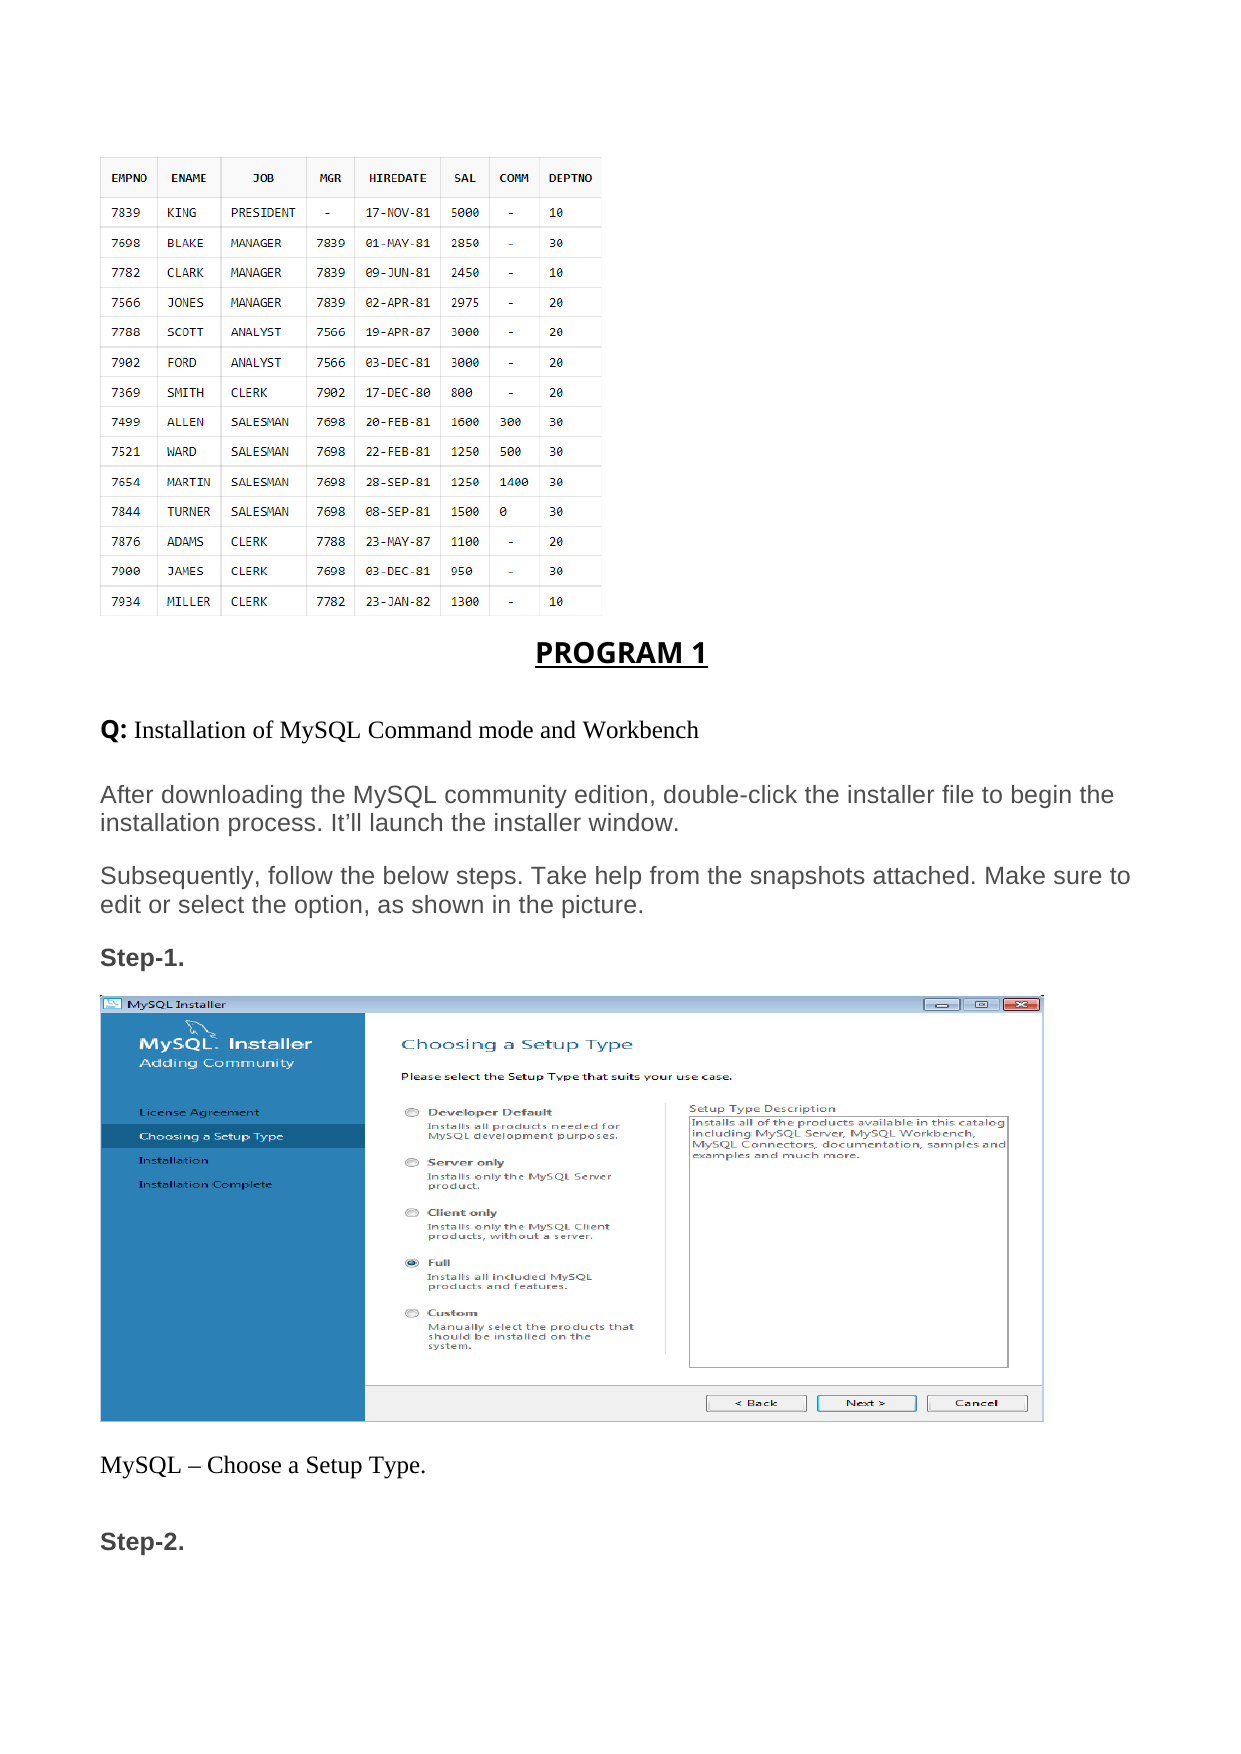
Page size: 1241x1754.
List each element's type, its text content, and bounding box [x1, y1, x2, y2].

picture [100, 157, 602, 616]
text Step-2. [100, 1527, 1142, 1556]
text Subsequently, follow the below steps. Take help from the snapshots attached. Make sure to edit or select the option, as shown in the picture. [100, 861, 1142, 918]
text Step-1. [100, 942, 1142, 971]
text Q: Installation of MySQL Command mode and Workbench [100, 711, 1142, 746]
text MySQL – Choose a Setup Type. [100, 1450, 1142, 1479]
text PROGRAM 1 [100, 632, 1142, 672]
picture [100, 995, 1044, 1422]
text After downloading the MySQL community edition, double-click the installer file to begin the installation process. It’ll launch the installer window. [100, 779, 1142, 837]
